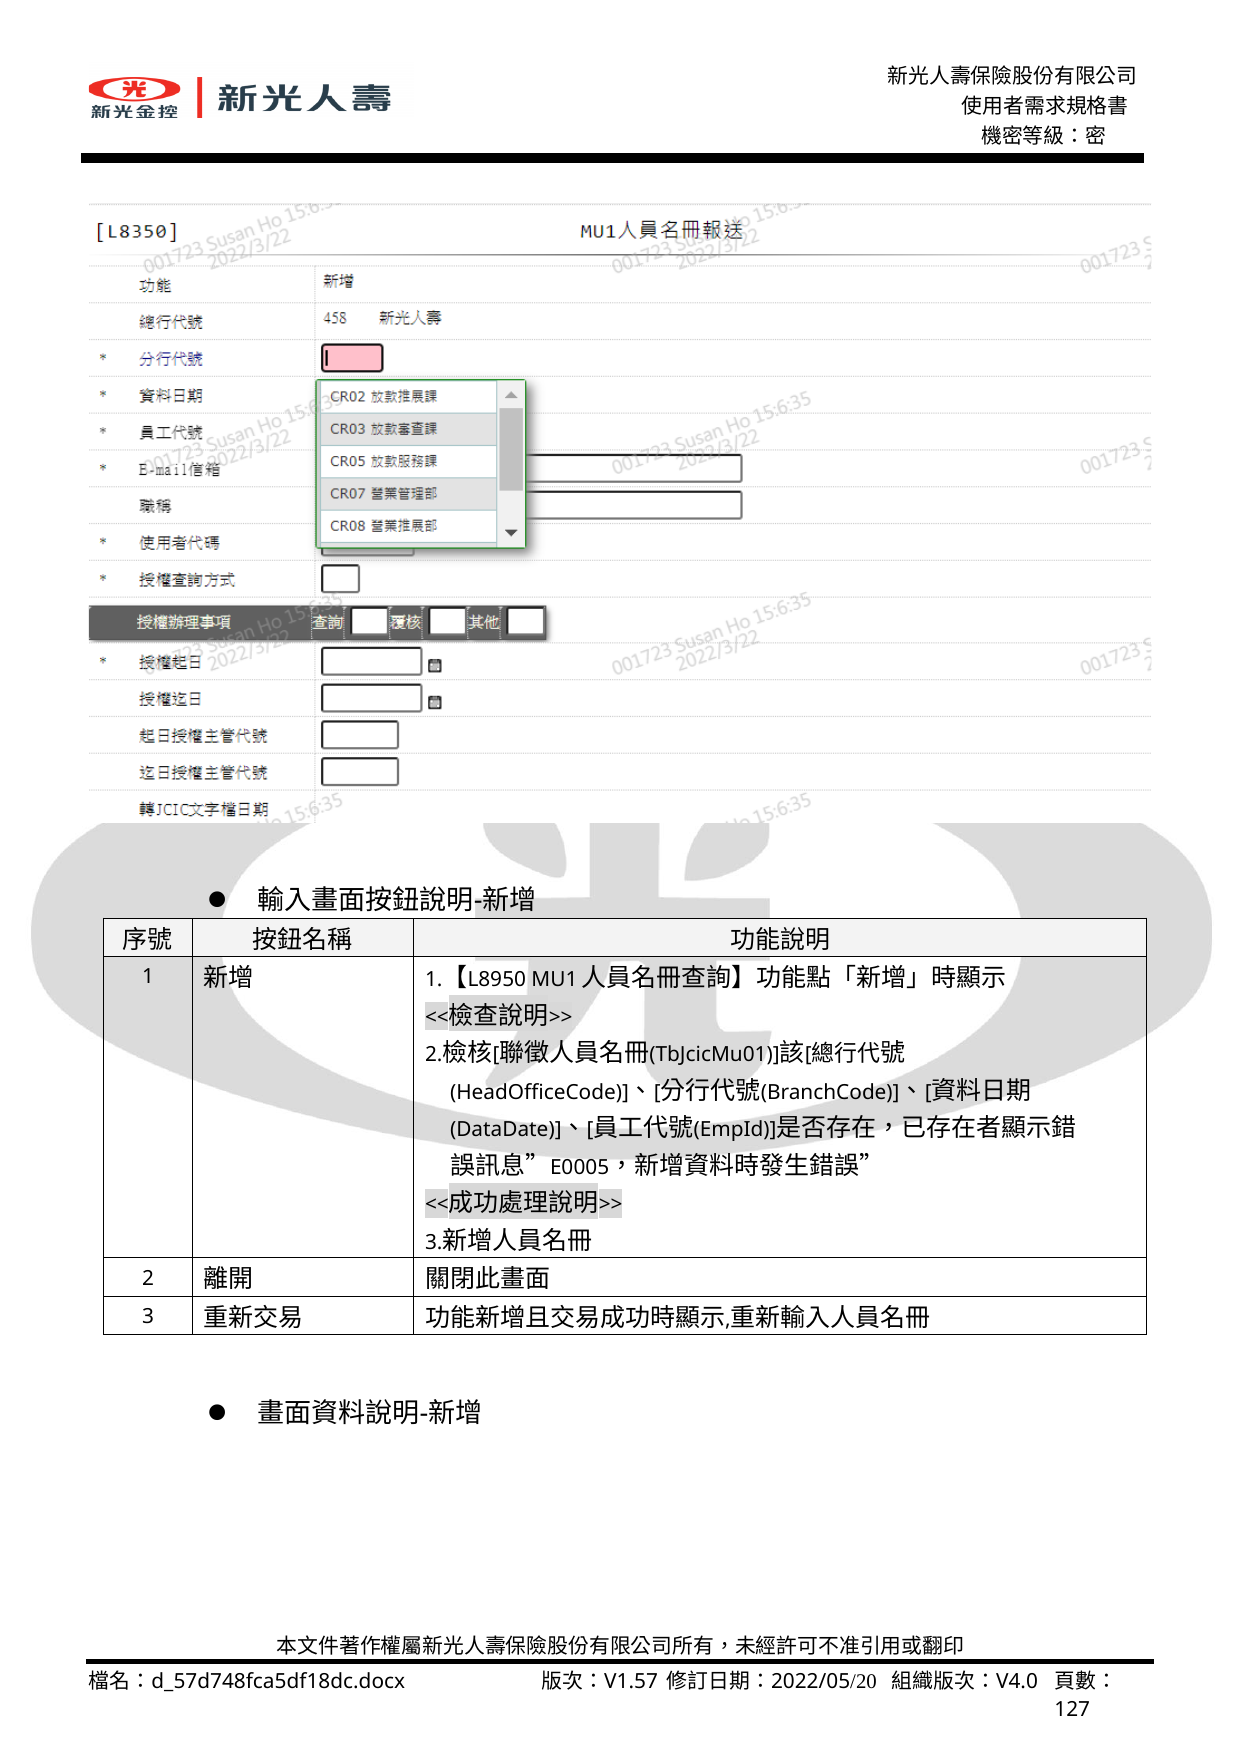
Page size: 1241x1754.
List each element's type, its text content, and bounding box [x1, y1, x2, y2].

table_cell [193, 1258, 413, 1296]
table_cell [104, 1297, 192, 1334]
picture [88, 61, 414, 118]
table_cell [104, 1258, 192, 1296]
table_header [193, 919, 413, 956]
picture [25, 203, 1215, 1166]
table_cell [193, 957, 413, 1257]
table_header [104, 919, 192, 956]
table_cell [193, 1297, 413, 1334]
list 畫面資料說明-新增 [207, 1373, 1152, 1448]
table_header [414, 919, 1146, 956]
list 輸入畫面按鈕說明-新增 [207, 878, 1152, 917]
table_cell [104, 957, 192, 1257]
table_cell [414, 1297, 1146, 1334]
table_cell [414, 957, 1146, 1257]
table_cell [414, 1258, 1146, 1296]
